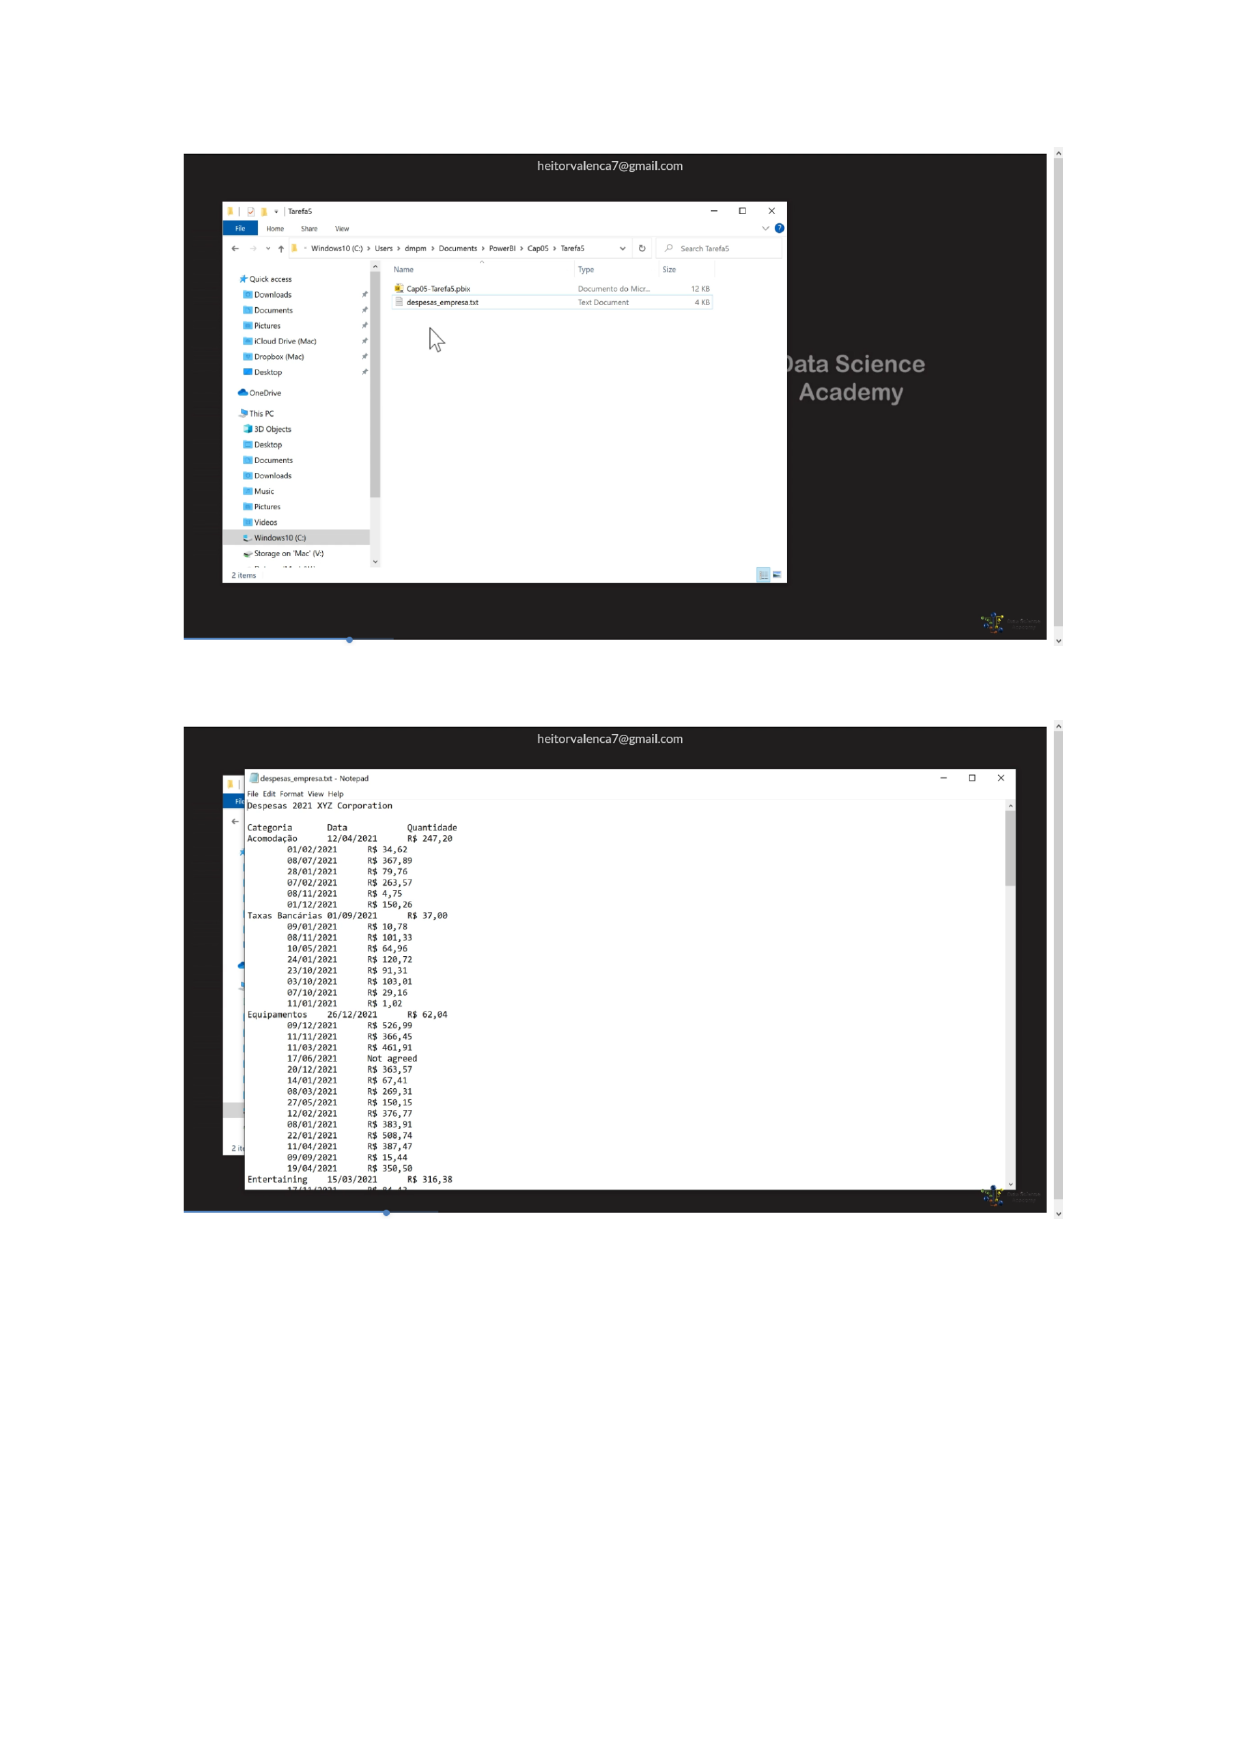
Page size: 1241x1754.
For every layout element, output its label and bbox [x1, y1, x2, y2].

picture [177, 147, 1063, 646]
picture [177, 720, 1063, 1219]
